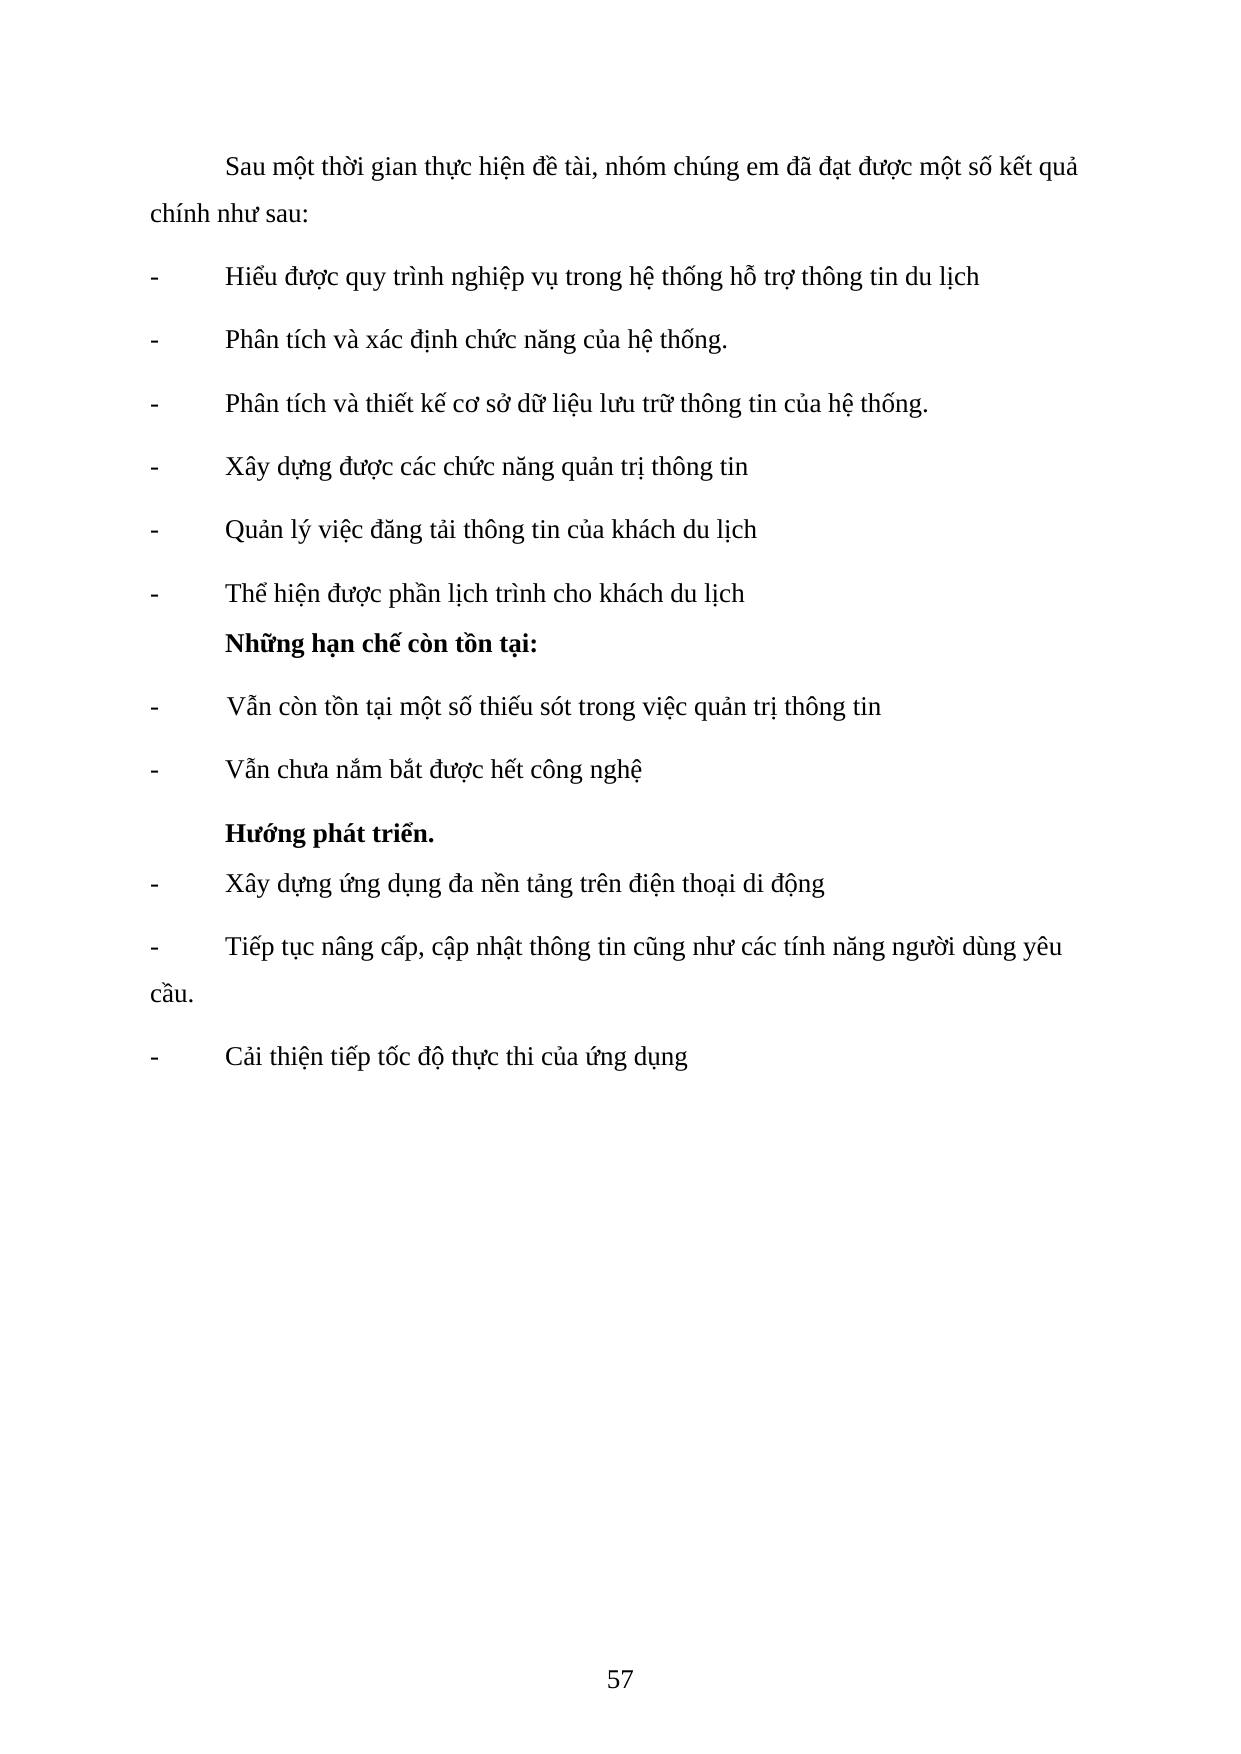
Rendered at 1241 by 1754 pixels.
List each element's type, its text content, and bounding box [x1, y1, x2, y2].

text - Tiếp tục nâng cấp, cập nhật thông tin cũng như các tính năng người dùng yêu cầu. [150, 930, 1090, 1008]
text - Quản lý việc đăng tải thông tin của khách du lịch [150, 513, 1090, 544]
text - Xây dựng được các chức năng quản trị thông tin [150, 450, 1090, 481]
text - Xây dựng ứng dụng đa nền tảng trên điện thoại di động [150, 867, 1090, 898]
text - Vẫn còn tồn tại một số thiếu sót trong việc quản trị thông tin [150, 690, 1090, 721]
text Hướng phát triển. [150, 817, 1090, 848]
text - Hiểu được quy trình nghiệp vụ trong hệ thống hỗ trợ thông tin du lịch [150, 260, 1090, 291]
text - Phân tích và xác định chức năng của hệ thống. [150, 323, 1090, 354]
text Sau một thời gian thực hiện đề tài, nhóm chúng em đã đạt được một số kết quả chính như sau: [150, 150, 1090, 228]
text Những hạn chế còn tồn tại: [150, 627, 1090, 658]
text - Cải thiện tiếp tốc độ thực thi của ứng dụng [150, 1040, 1090, 1072]
text - Thể hiện được phần lịch trình cho khách du lịch [150, 577, 1090, 608]
text - Phân tích và thiết kế cơ sở dữ liệu lưu trữ thông tin của hệ thống. [150, 387, 1090, 418]
text - Vẫn chưa nắm bắt được hết công nghệ [150, 753, 1090, 785]
